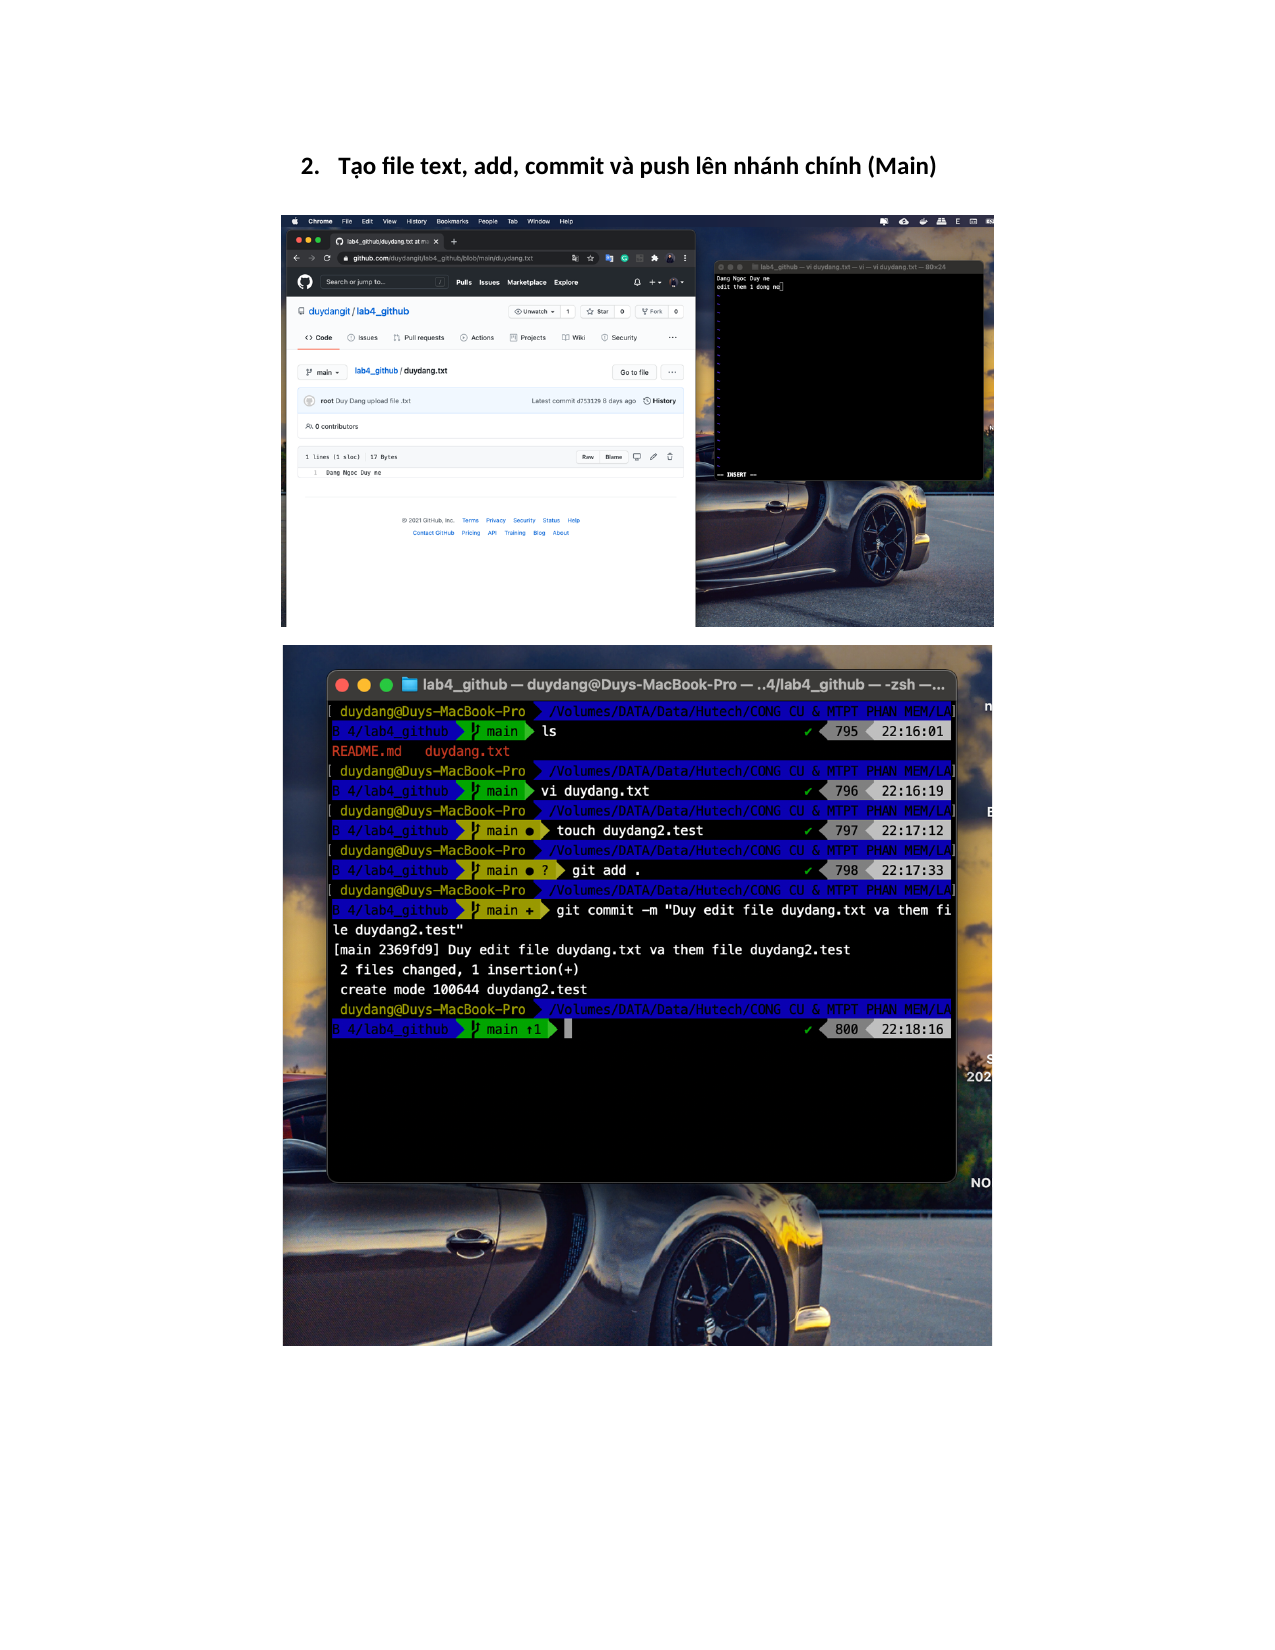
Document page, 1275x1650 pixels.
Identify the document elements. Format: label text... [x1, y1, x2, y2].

list Tạo file text, add, commit và push lên nhánh chính (Main) [112, 150, 1125, 181]
picture [282, 645, 993, 1346]
picture [281, 215, 994, 627]
